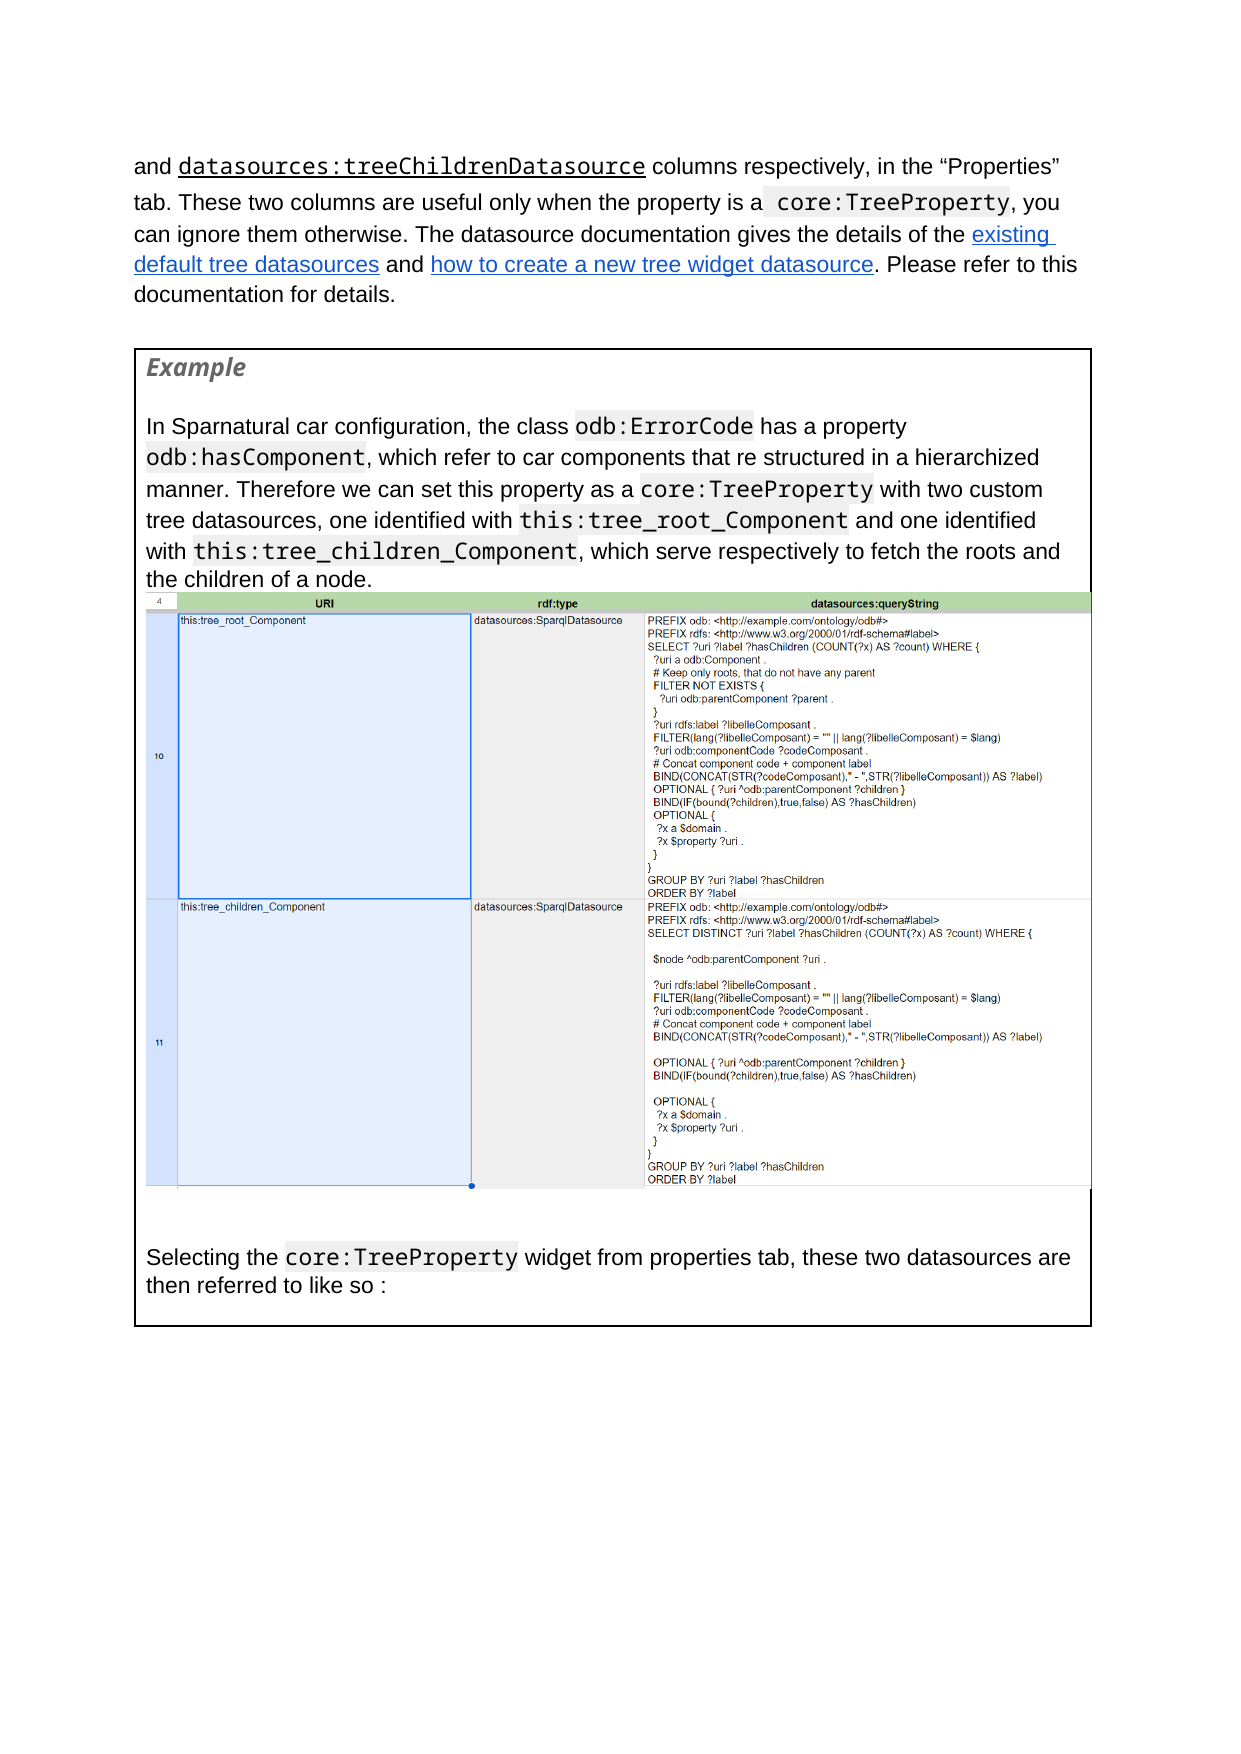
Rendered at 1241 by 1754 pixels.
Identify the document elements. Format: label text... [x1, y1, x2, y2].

picture [145, 592, 1092, 1189]
text and datasources:treeChildrenDatasource columns respectively, in the “Properties” tab. These two columns are useful only when the property is a core:TreeProperty, you can ignore them otherwise. The datasource documentation gives the details of the existing default tree datasources and how to create a new tree widget datasource. Please refer to this documentation for details. [133, 150, 1090, 308]
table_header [136, 350, 1090, 1325]
